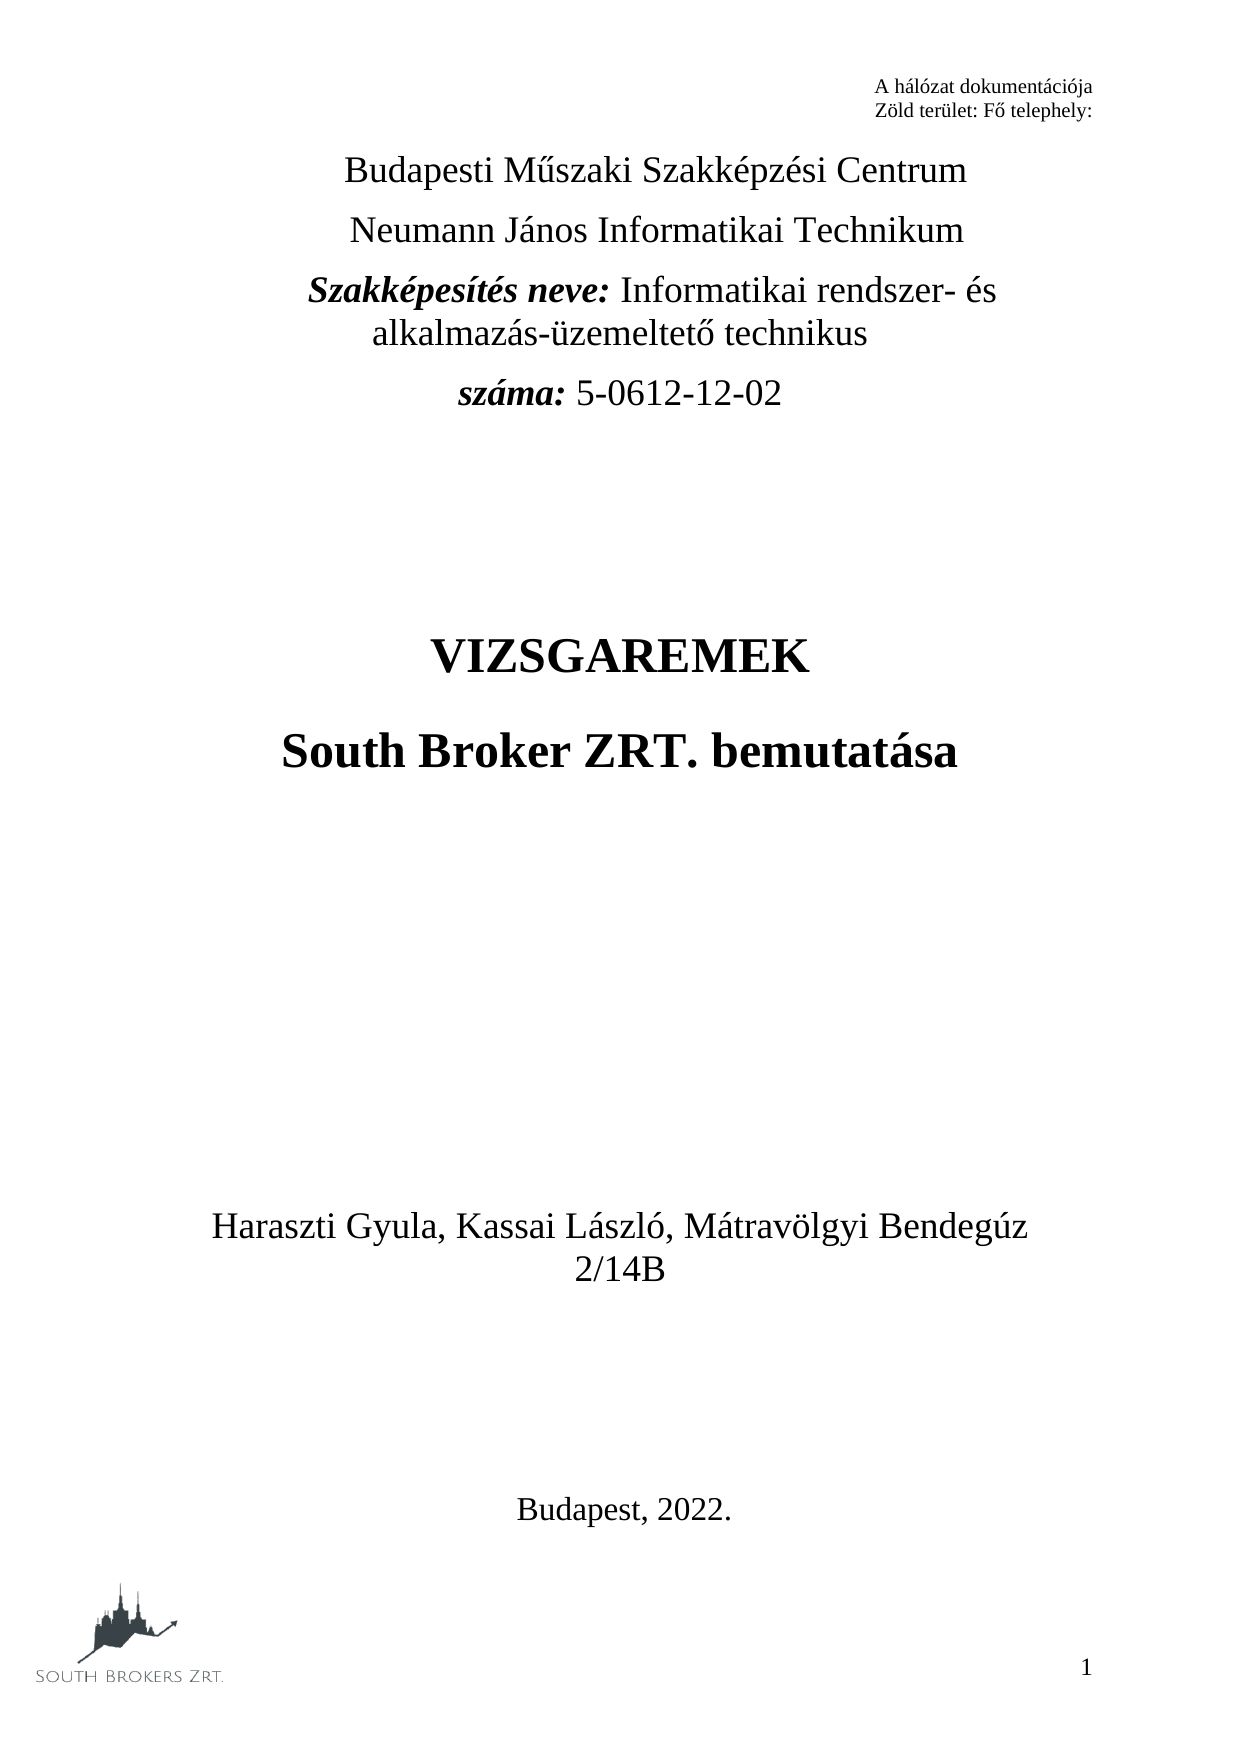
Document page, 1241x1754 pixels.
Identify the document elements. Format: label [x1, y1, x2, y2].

picture [0, 1531, 255, 1754]
